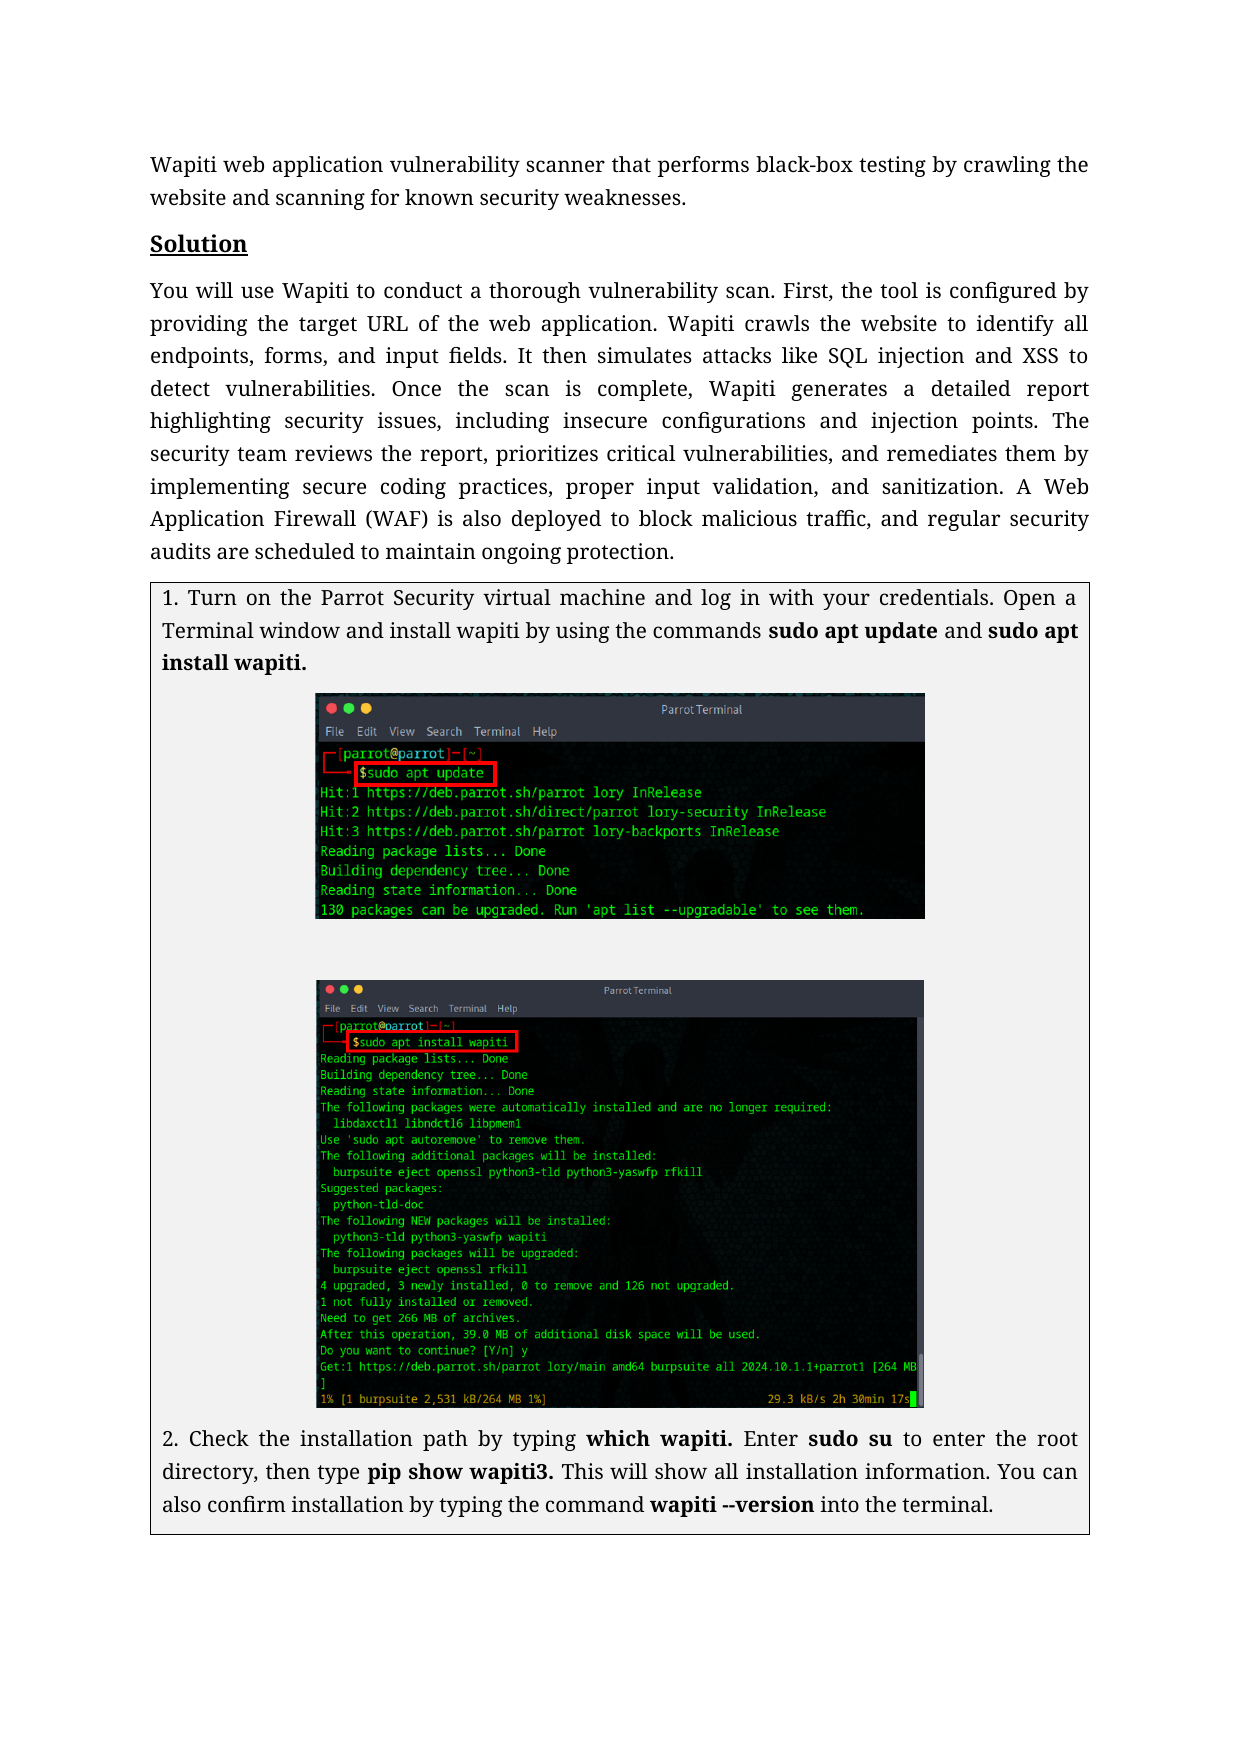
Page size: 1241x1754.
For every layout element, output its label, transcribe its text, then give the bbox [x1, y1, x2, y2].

text Solution [150, 228, 1090, 259]
text You will use Wapiti to conduct a thorough vulnerability scan. First, the tool is configured by providing the target URL of the web application. Wapiti crawls the website to identify all endpoints, forms, and input fields. It then simulates attacks like SQL injection and XSS to detect vulnerabilities. Once the scan is complete, Wapiti generates a detailed report highlighting security issues, including insecure configurations and injection points. The security team reviews the report, prioritizes critical vulnerabilities, and remediates them by implementing secure coding practices, proper input validation, and sanitization. A Web Application Firewall (WAF) is also deployed to block malicious traffic, and regular security audits are scheduled to maintain ongoing protection. [150, 276, 1090, 565]
picture [316, 980, 924, 1408]
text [150, 150, 1090, 211]
picture [315, 693, 925, 919]
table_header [151, 583, 1089, 1534]
